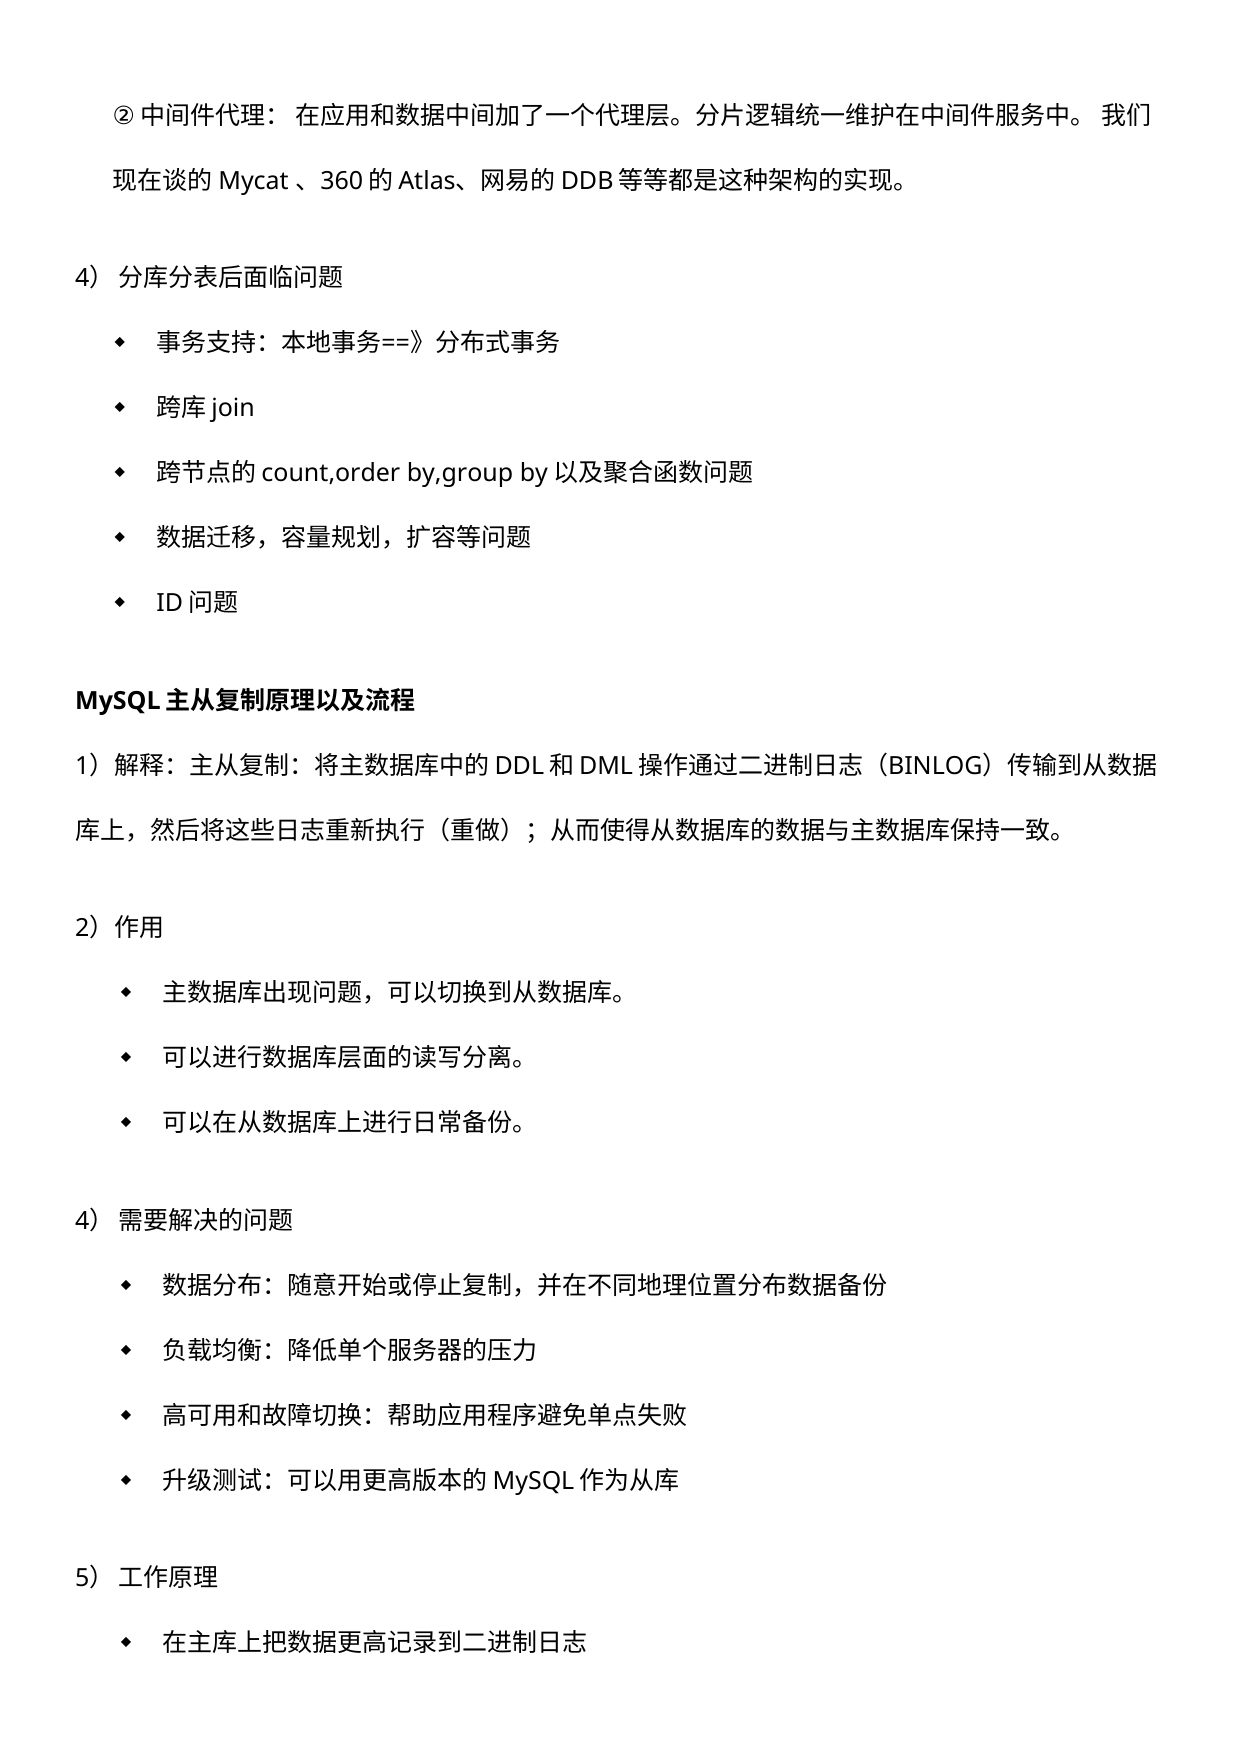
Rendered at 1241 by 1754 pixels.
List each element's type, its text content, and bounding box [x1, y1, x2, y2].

list 主数据库出现问题，可以切换到从数据库。 [119, 958, 1165, 1023]
list 跨库join [112, 373, 1165, 438]
list 工作原理 [75, 1543, 1165, 1608]
text 2）作用 [75, 893, 1165, 958]
list 升级测试：可以用更高版本的MySQL作为从库 [119, 1446, 1165, 1511]
list 可以在从数据库上进行日常备份。 [119, 1088, 1165, 1153]
list 负载均衡：降低单个服务器的压力 [119, 1316, 1165, 1381]
list 跨节点的count,order by,group by以及聚合函数问题 [112, 438, 1165, 503]
subtitle MySQL主从复制原理以及流程 [75, 666, 1165, 731]
list 高可用和故障切换：帮助应用程序避免单点失败 [119, 1381, 1165, 1446]
text 1）解释：主从复制：将主数据库中的DDL和DML操作通过二进制日志（BINLOG）传输到从数据库上，然后将这些日志重新执行（重做）；从而使得从数据库的数据与主数据库保持一致。 [75, 731, 1165, 861]
list 需要解决的问题 [75, 1186, 1165, 1251]
list 数据分布：随意开始或停止复制，并在不同地理位置分布数据备份 [119, 1251, 1165, 1316]
list 可以进行数据库层面的读写分离。 [119, 1023, 1165, 1088]
list ②中间件代理： 在应用和数据中间加了一个代理层。分片逻辑统一维护在中间件服务中。 我们现在谈的 Mycat 、360的Atlas、网易的DDB等等都是这种架构的实现。 [112, 81, 1165, 211]
list 分库分表后面临问题 [75, 243, 1165, 308]
list 数据迁移，容量规划，扩容等问题 [112, 503, 1165, 568]
list ID问题 [112, 568, 1165, 633]
list 在主库上把数据更高记录到二进制日志 [119, 1608, 1165, 1673]
list 事务支持：本地事务==》分布式事务 [112, 308, 1165, 373]
